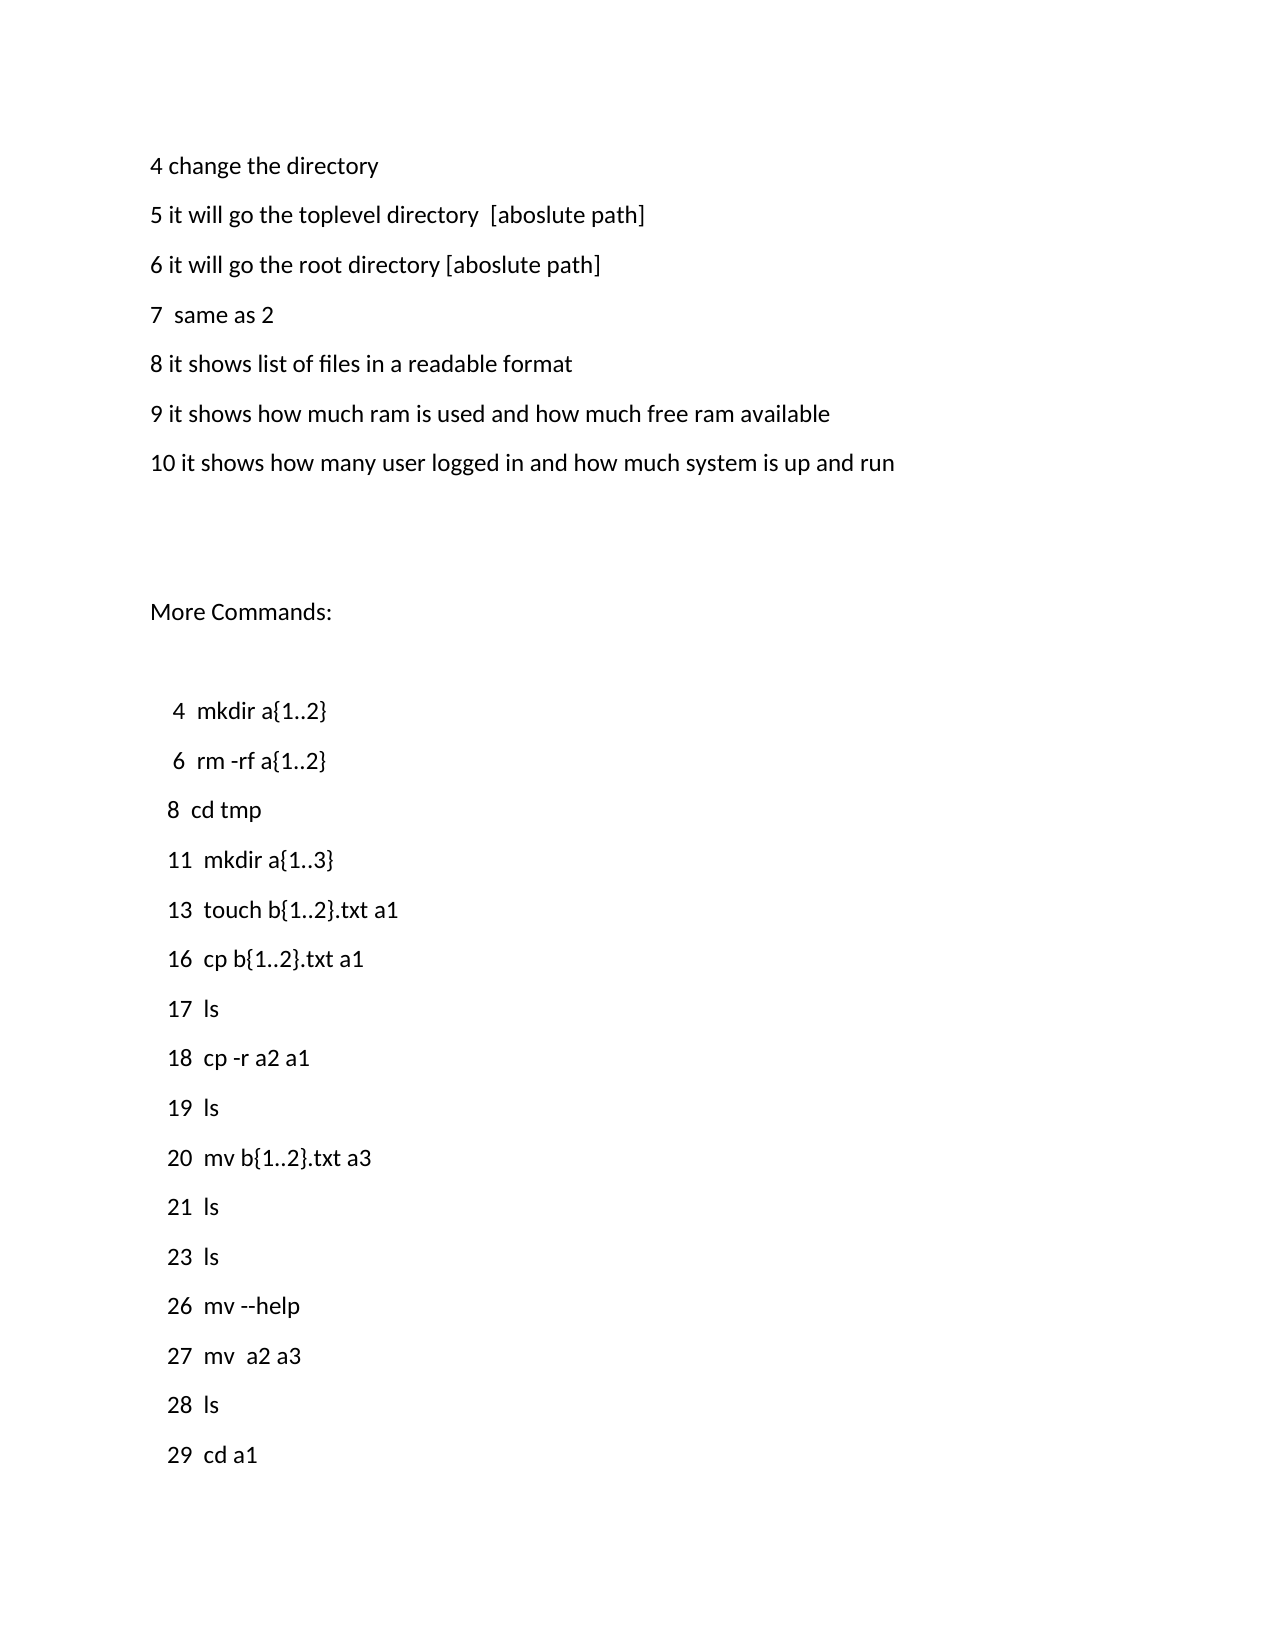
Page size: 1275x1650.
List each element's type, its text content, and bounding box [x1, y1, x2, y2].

text More Commands: [150, 596, 1125, 627]
text 28 ls [150, 1389, 1125, 1420]
text 19 ls [150, 1092, 1125, 1123]
text 4 mkdir a{1..2} [150, 695, 1125, 726]
text 29 cd a1 [150, 1439, 1125, 1470]
text 4 change the directory [150, 150, 1125, 181]
text 17 ls [150, 993, 1125, 1023]
text 7 same as 2 [150, 299, 1125, 329]
text 16 cp b{1..2}.txt a1 [150, 943, 1125, 974]
text 10 it shows how many user logged in and how much system is up and run [150, 447, 1125, 478]
text 11 mkdir a{1..3} [150, 844, 1125, 875]
text 6 rm -rf a{1..2} [150, 745, 1125, 776]
text 6 it will go the root directory [aboslute path] [150, 249, 1125, 280]
text 23 ls [150, 1241, 1125, 1271]
text 5 it will go the toplevel directory [aboslute path] [150, 199, 1125, 230]
text 9 it shows how much ram is used and how much free ram available [150, 398, 1125, 428]
text 26 mv --help [150, 1290, 1125, 1321]
text 27 mv a2 a3 [150, 1340, 1125, 1371]
text 8 cd tmp [150, 794, 1125, 825]
text 13 touch b{1..2}.txt a1 [150, 894, 1125, 924]
text 18 cp -r a2 a1 [150, 1042, 1125, 1073]
text 21 ls [150, 1191, 1125, 1222]
text 20 mv b{1..2}.txt a3 [150, 1142, 1125, 1172]
text 8 it shows list of files in a readable format [150, 348, 1125, 379]
